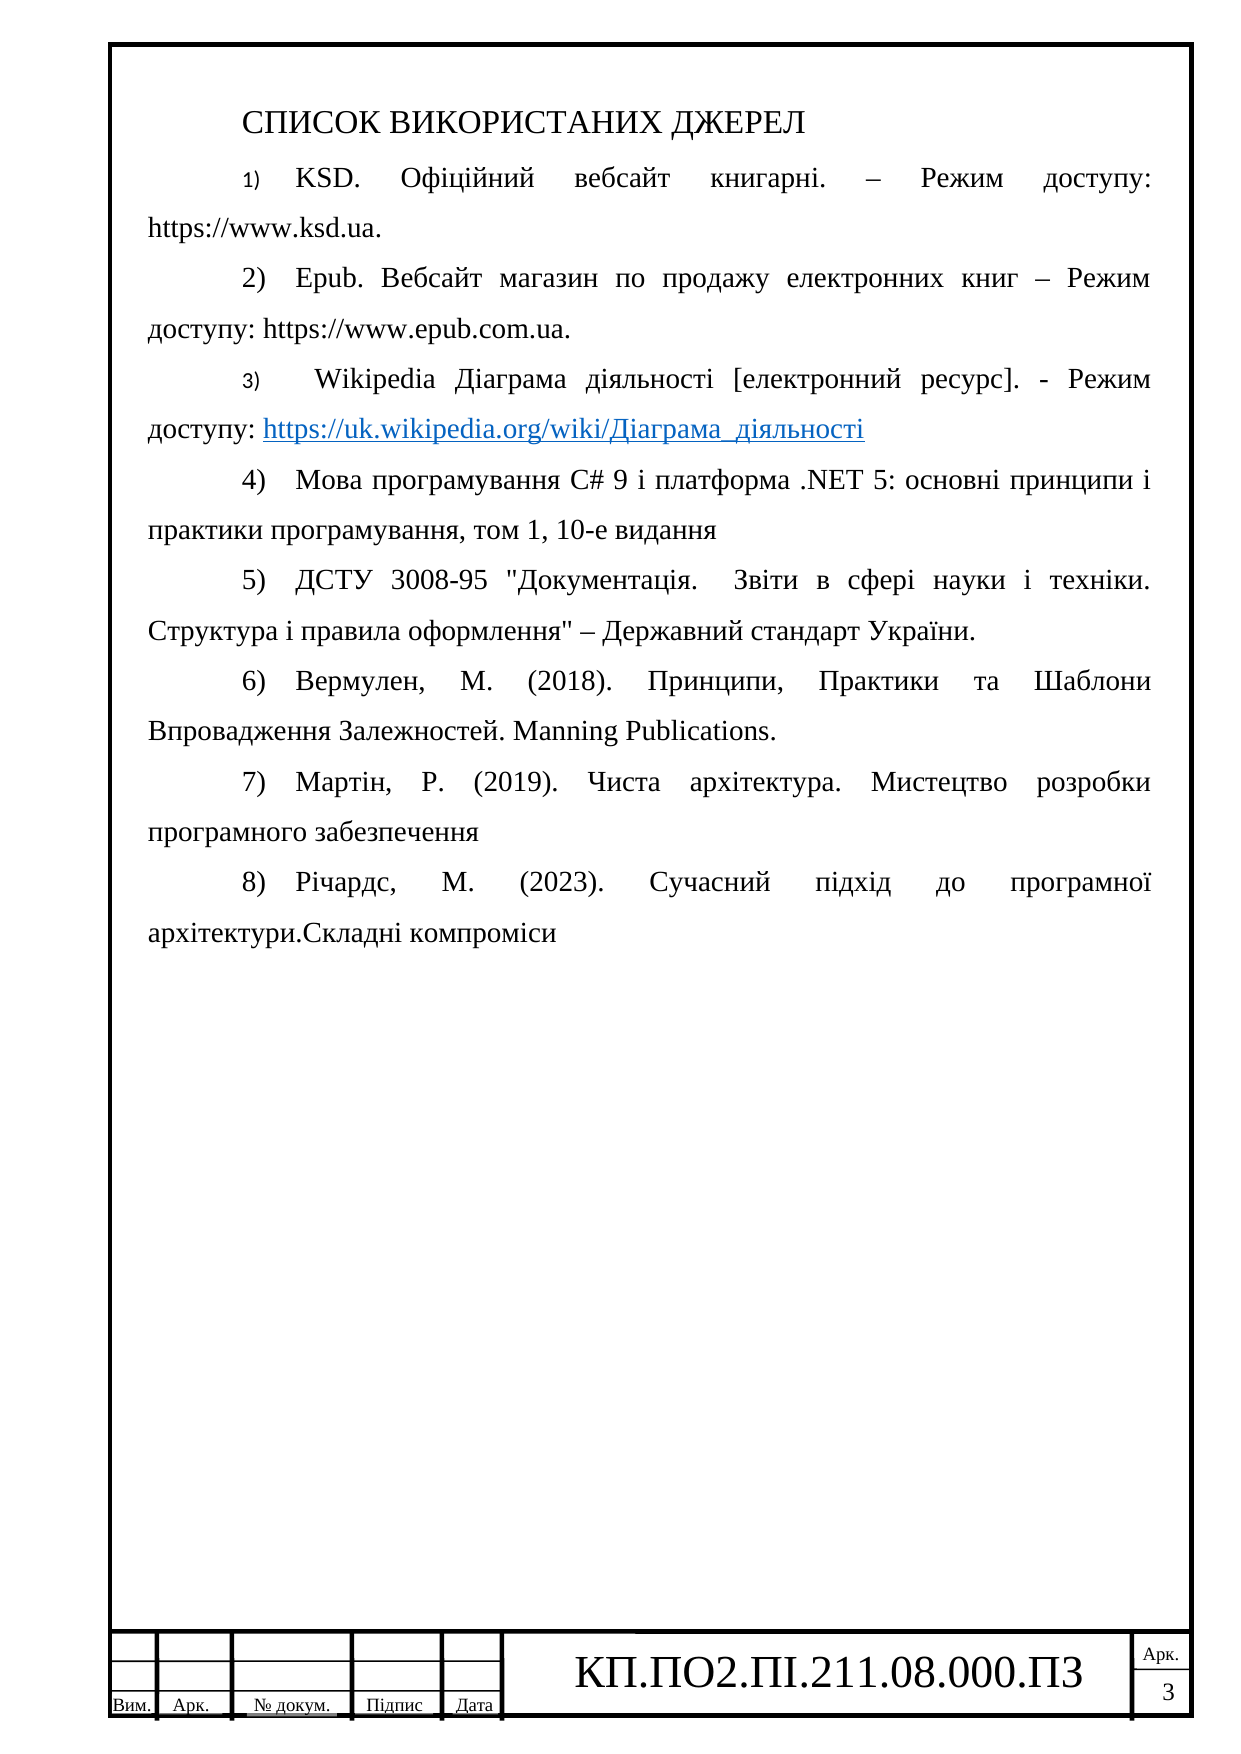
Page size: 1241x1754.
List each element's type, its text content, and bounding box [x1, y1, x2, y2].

list Річардс, М. (2023). Сучасний підхід до програмної архітектури.Складні компроміси [148, 864, 1152, 948]
list ДСТУ 3008-95 "Документація. Звіти в сфері науки і техніки. Структура і правила оформлення" – Державний стандарт України. [148, 562, 1152, 646]
text Список використаних джерел [148, 102, 1152, 141]
list Вермулен, М. (2018). Принципи, Практики та Шаблони Впровадження Залежностей. Manning Publications. [148, 663, 1152, 747]
list Мартін, Р. (2019). Чиста архітектура. Мистецтво розробки програмного забезпечення [148, 764, 1152, 848]
list Epub. Вебсайт магазин по продажу електронних книг – Режим доступу: https://www.epub.com.ua. [148, 261, 1152, 344]
list Wikipedia Діаграма діяльності [електронний ресурс]. - Режим доступу: https://uk.wikipedia.org/wiki/Діаграма_діяльності [148, 361, 1152, 445]
list KSD. Офіційний вебсайт книгарні. – Режим доступу: https://www.ksd.ua. [148, 160, 1152, 244]
list Мова програмування C# 9 і платформа .NET 5: основні принципи і практики програмування, том 1, 10-е видання [148, 462, 1152, 546]
